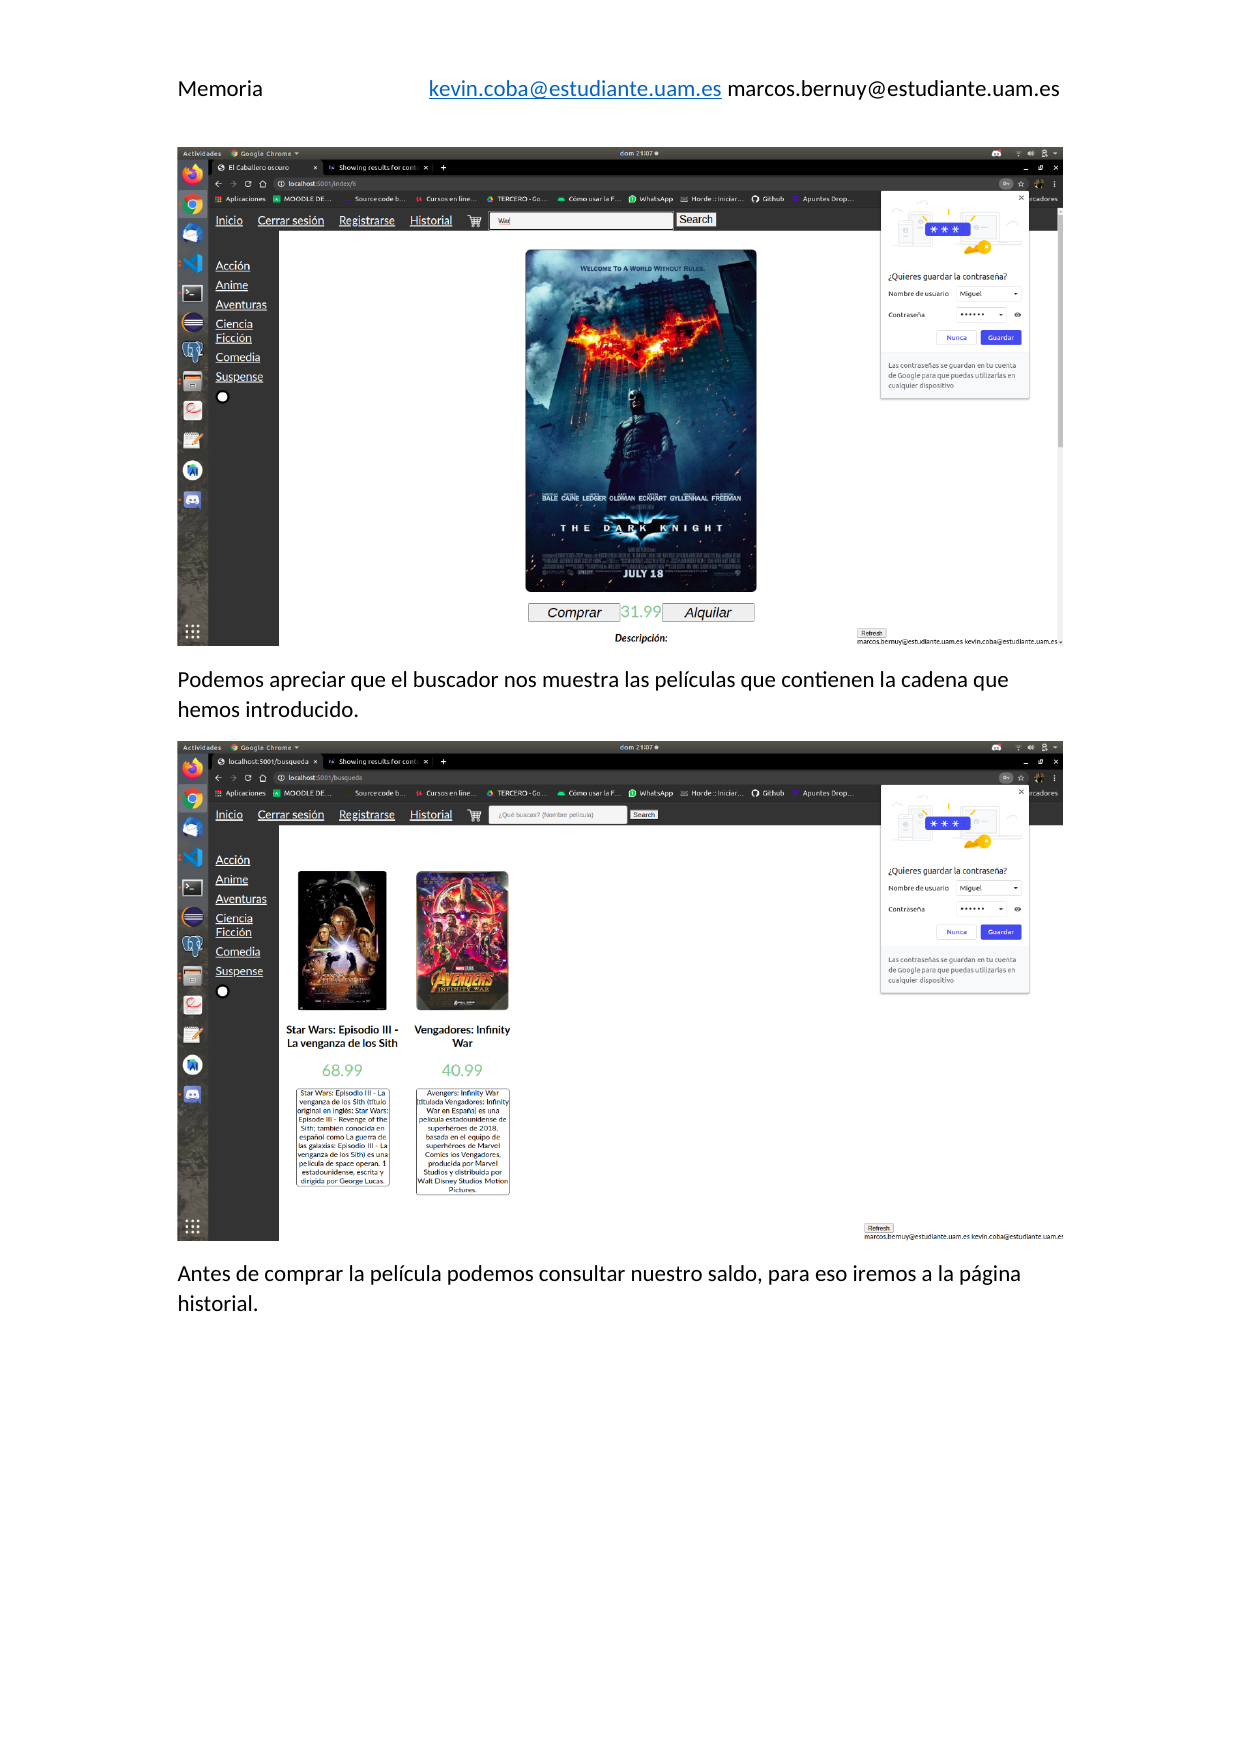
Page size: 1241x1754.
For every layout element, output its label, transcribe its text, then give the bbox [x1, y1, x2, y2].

picture [177, 147, 1063, 646]
text Podemos apreciar que el buscador nos muestra las películas que contienen la cadena que hemos introducido. [177, 665, 1063, 723]
text Antes de comprar la película podemos consultar nuestro saldo, para eso iremos a la página historial. [177, 1259, 1063, 1317]
picture [177, 741, 1063, 1241]
